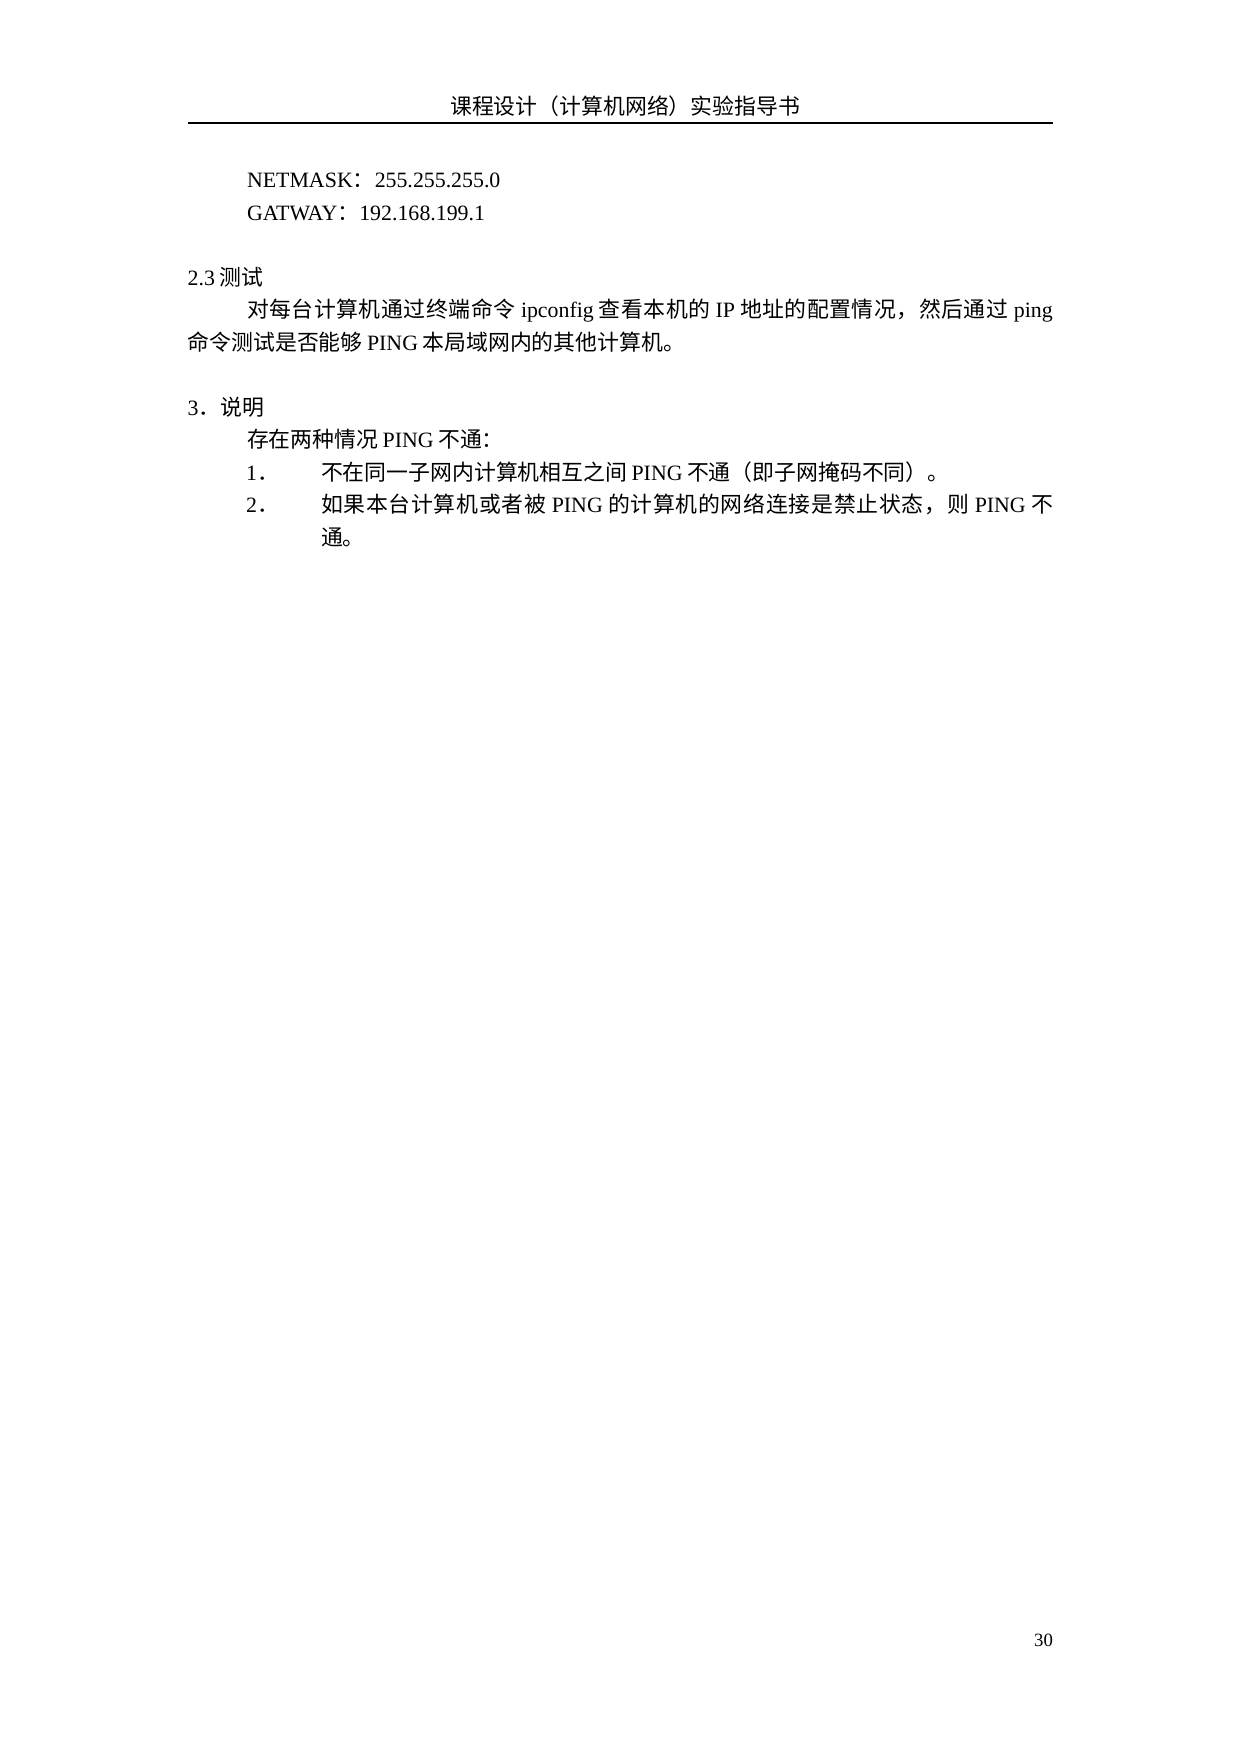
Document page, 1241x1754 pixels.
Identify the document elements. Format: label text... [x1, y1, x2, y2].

list 不在同一子网内计算机相互之间PING不通（即子网掩码不同）。 [246, 454, 1053, 487]
text 2.3测试 [187, 259, 1053, 292]
text 对每台计算机通过终端命令ipconfig查看本机的IP地址的配置情况，然后通过ping命令测试是否能够PING本局域网内的其他计算机。 [187, 292, 1053, 357]
text 3．说明 [187, 389, 1053, 422]
text NETMASK：255.255.255.0 [187, 162, 1053, 194]
list 如果本台计算机或者被PING的计算机的网络连接是禁止状态，则PING不通。 [246, 487, 1053, 552]
text GATWAY：192.168.199.1 [187, 194, 1053, 227]
text 存在两种情况PING不通： [187, 422, 1053, 454]
